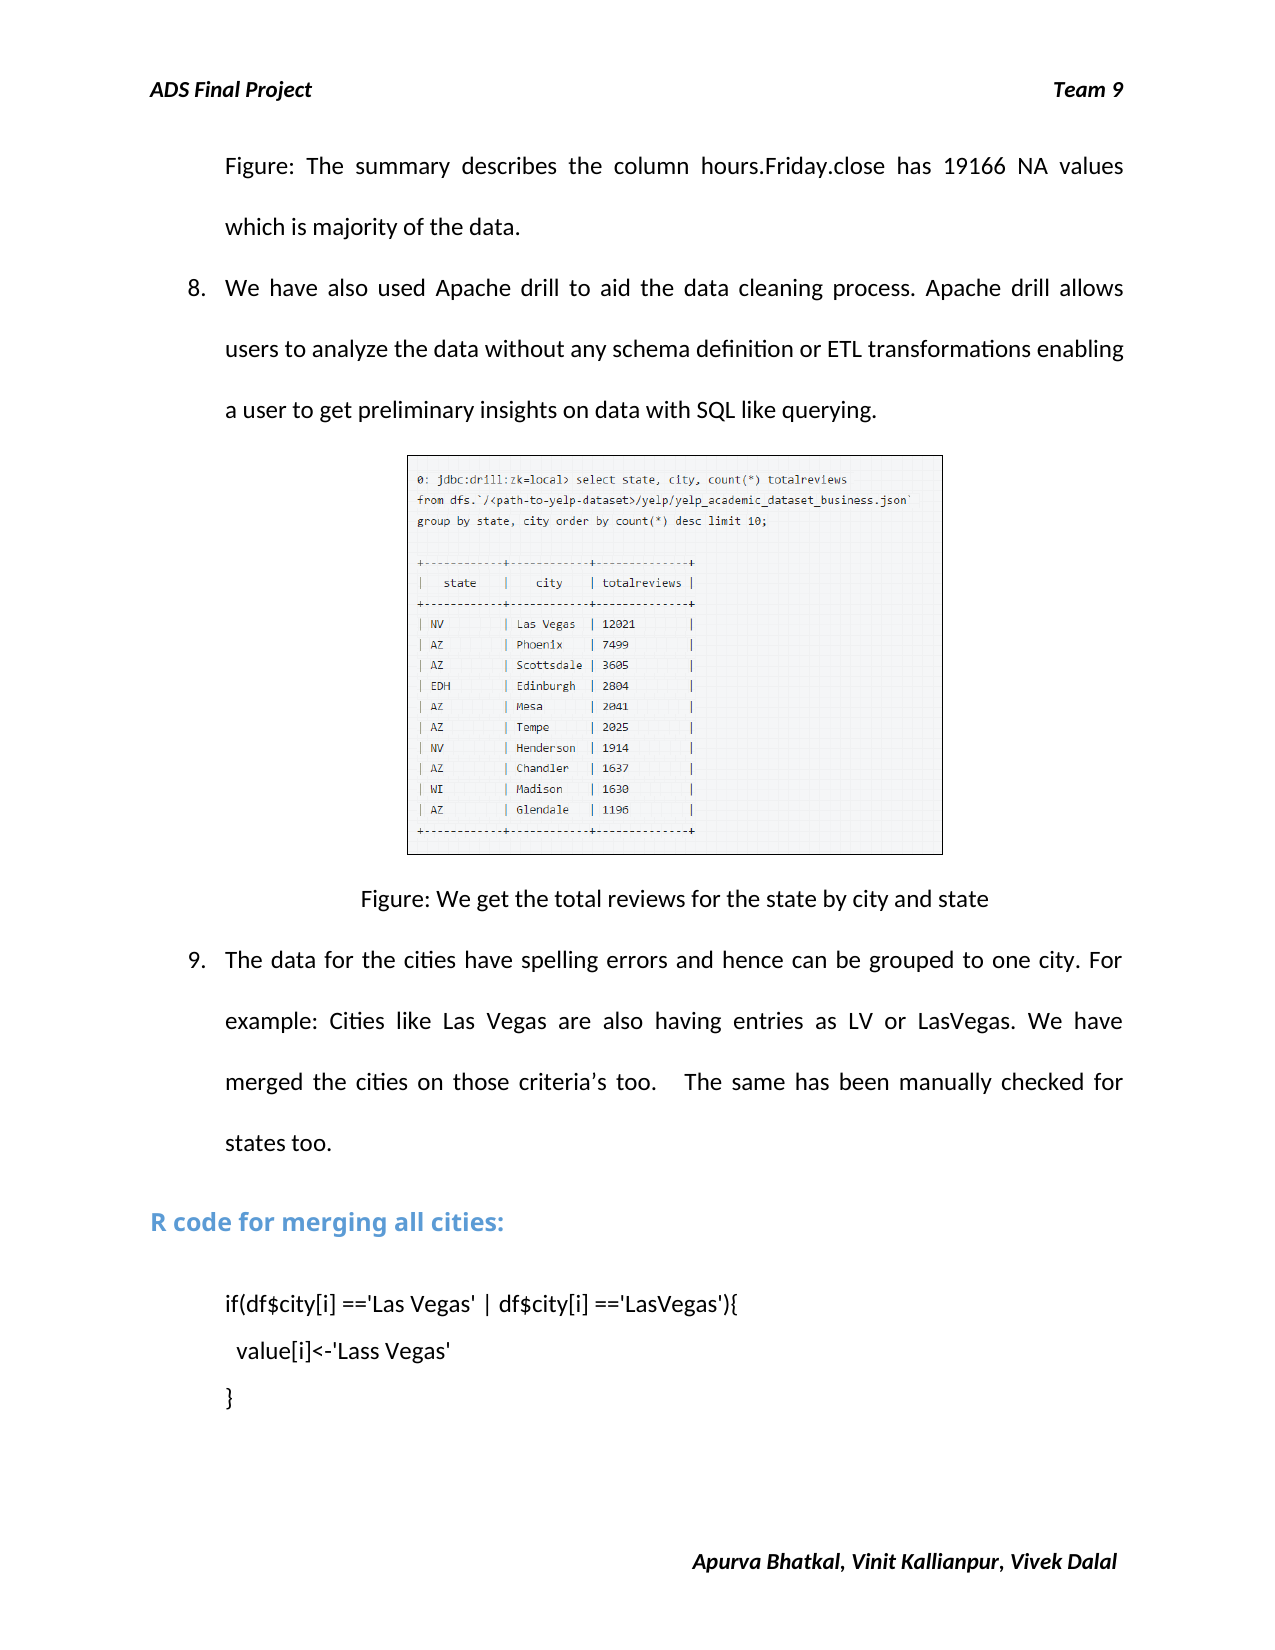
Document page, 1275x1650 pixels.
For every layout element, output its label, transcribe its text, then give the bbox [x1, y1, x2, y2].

subtitle R code for merging all cities: [150, 1204, 1125, 1239]
text value[i]<-'Lass Vegas' [225, 1335, 1125, 1366]
list The data for the cities have spelling errors and hence can be grouped to one city. For example: Cities like Las Vegas are also having entries as LV or LasVegas. We have merged the cities on those criteria’s too. The same has been manually checked for states too. [187, 944, 1125, 1157]
list Figure: The summary describes the column hours.Friday.close has 19166 NA values which is majority of the data. [225, 150, 1125, 242]
picture [408, 456, 942, 854]
list We have also used Apache drill to aid the data cleaning process. Apache drill allows users to analyze the data without any schema definition or ETL transformations enabling a user to get preliminary insights on data with SQL like querying. [187, 272, 1125, 425]
list Figure: We get the total reviews for the state by city and state [225, 883, 1125, 913]
text if(df$city[i] =='Las Vegas' | df$city[i] =='LasVegas'){ [225, 1288, 1125, 1319]
text } [225, 1383, 1125, 1413]
